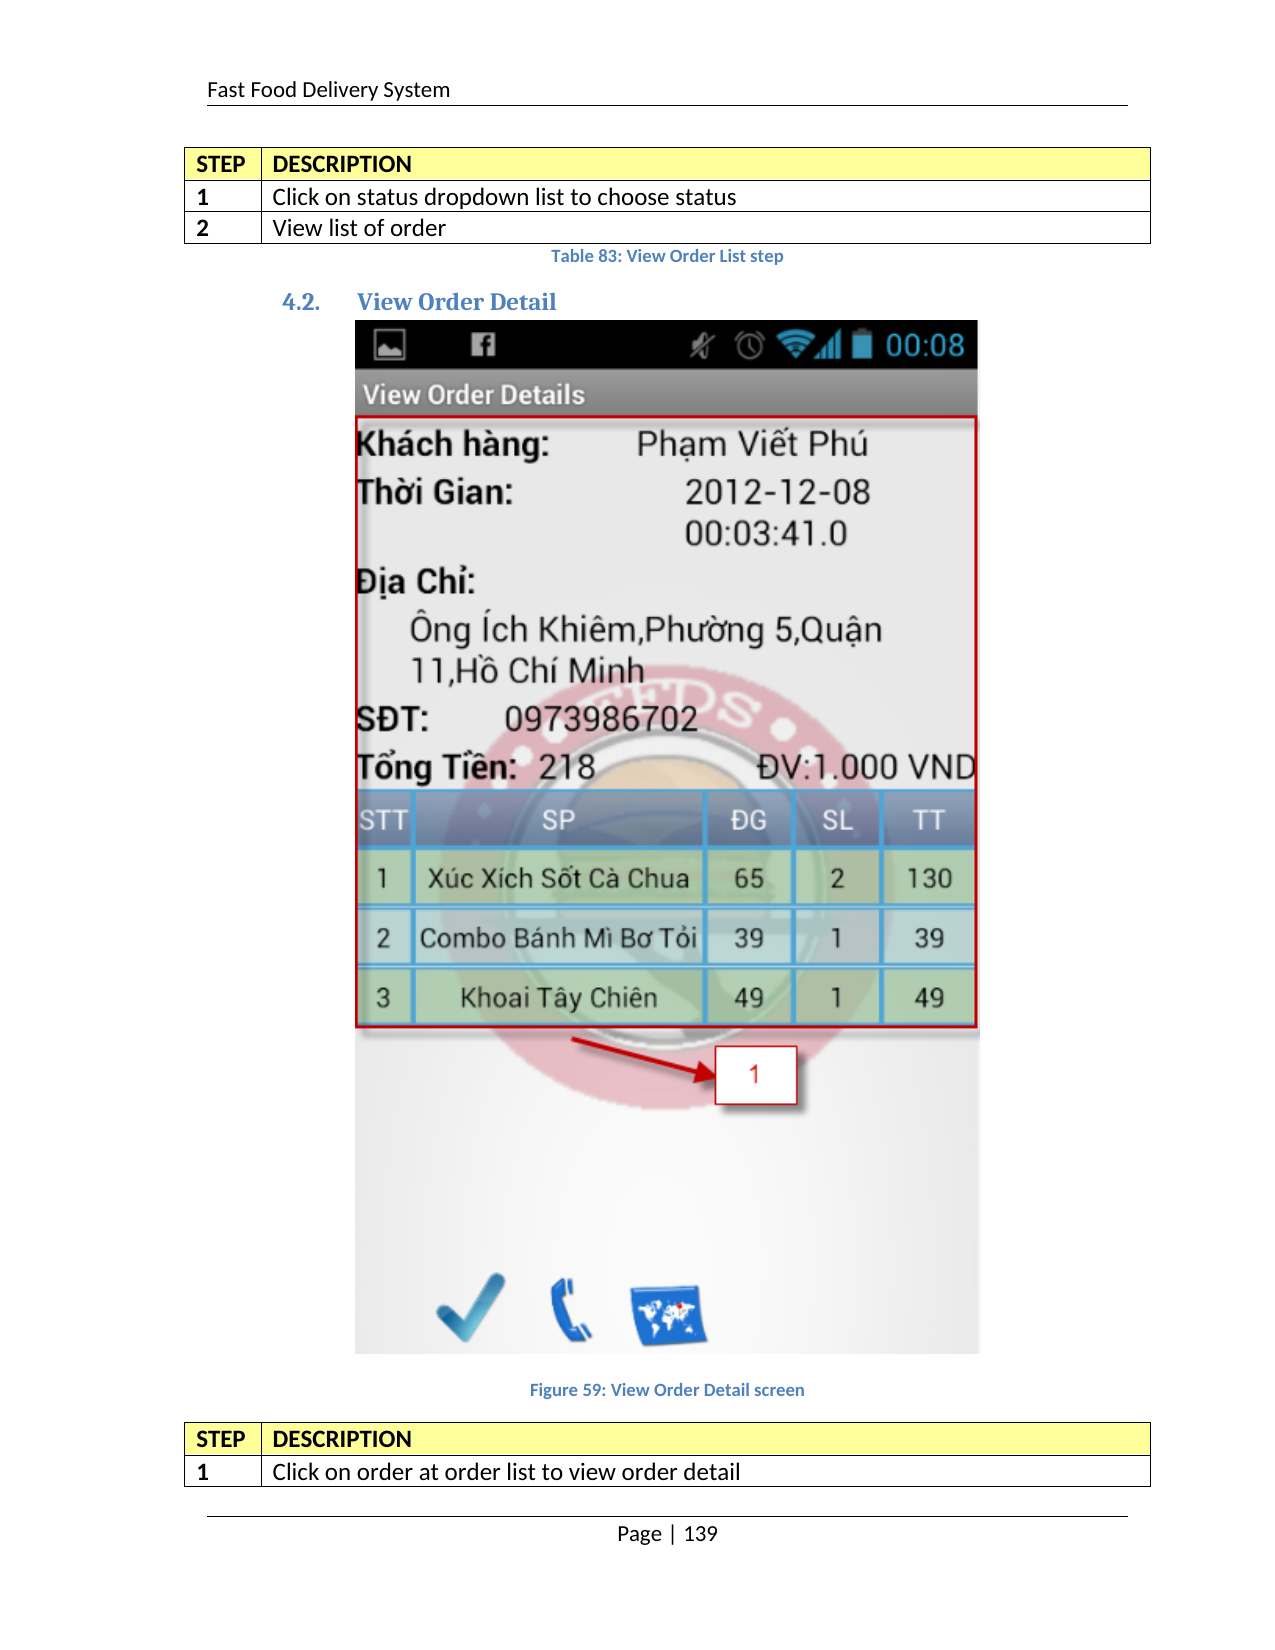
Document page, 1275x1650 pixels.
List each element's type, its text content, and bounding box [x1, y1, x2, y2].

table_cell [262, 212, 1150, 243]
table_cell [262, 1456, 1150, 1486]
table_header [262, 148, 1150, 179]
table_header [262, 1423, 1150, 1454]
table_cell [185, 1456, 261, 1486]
text Figure 59: View Order Detail screen [207, 1378, 1128, 1401]
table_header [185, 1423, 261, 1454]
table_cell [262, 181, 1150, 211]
subtitle View Order Detail [282, 287, 1128, 316]
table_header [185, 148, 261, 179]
picture [355, 320, 980, 1354]
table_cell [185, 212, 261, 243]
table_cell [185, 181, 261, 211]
